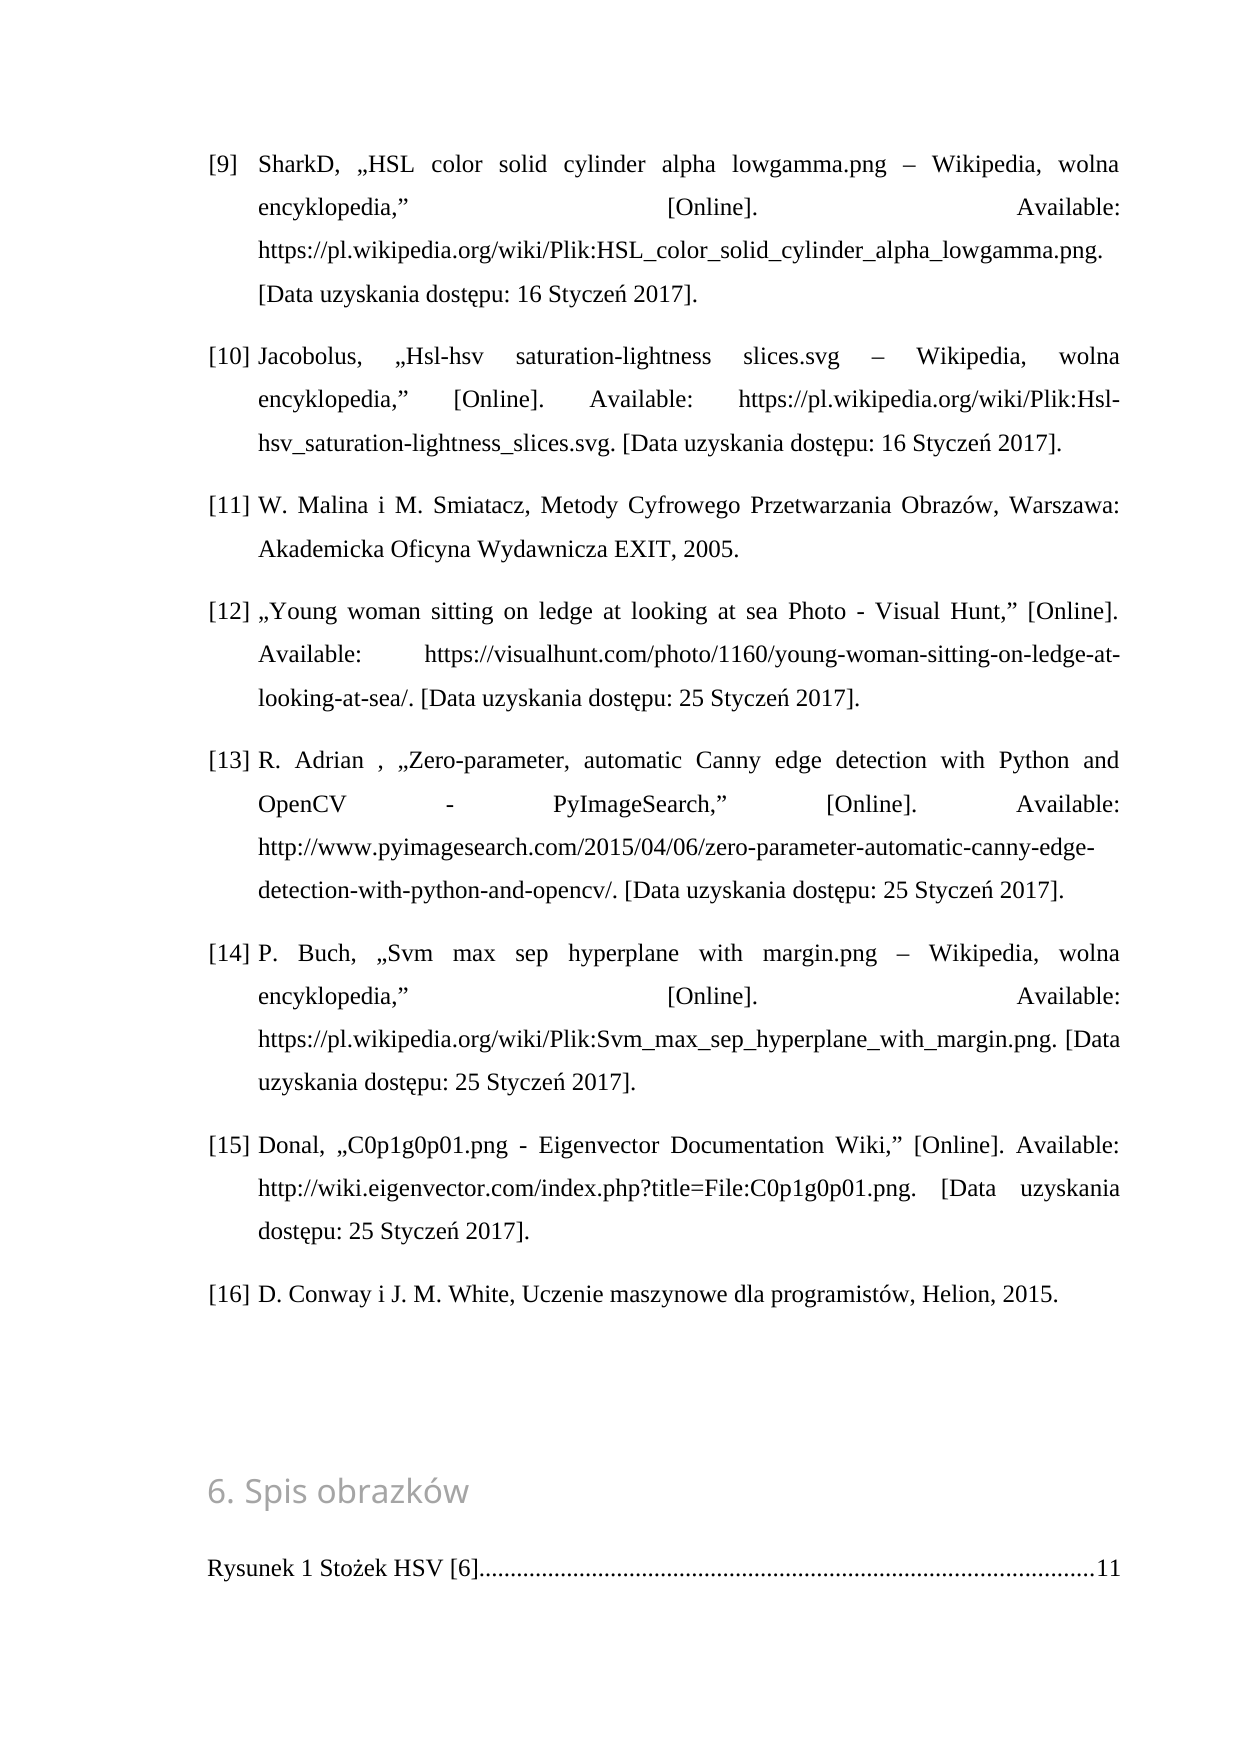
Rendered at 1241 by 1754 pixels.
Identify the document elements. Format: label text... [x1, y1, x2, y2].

text Rysunek 1 Stożek HSV [6] 11 [207, 1553, 1122, 1582]
subtitle Spis obrazków [207, 1468, 1122, 1513]
